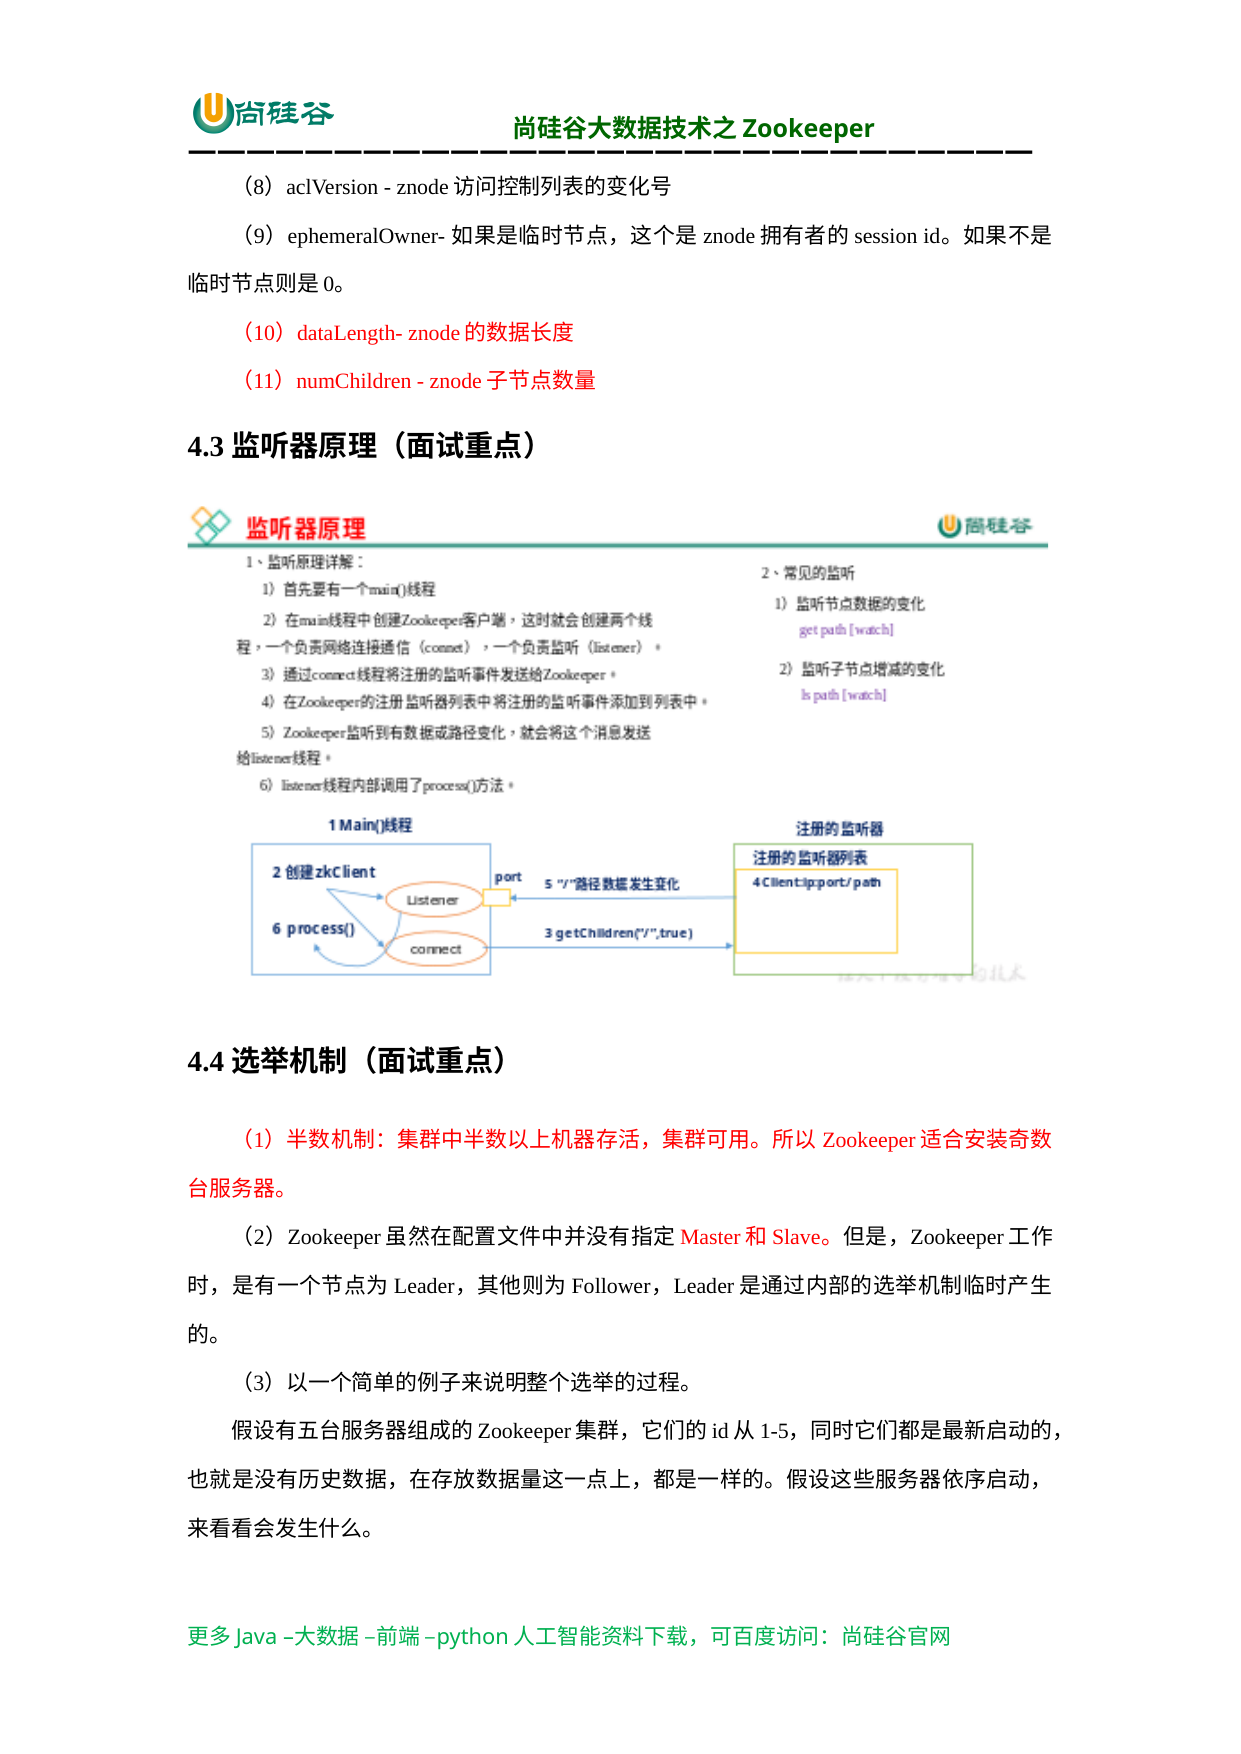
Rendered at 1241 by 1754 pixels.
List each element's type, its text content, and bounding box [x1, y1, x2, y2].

text （1）半数机制：集群中半数以上机器存活，集群可用。所以Zookeeper适合安装奇数台服务器。 [187, 1122, 1053, 1203]
text （3）以一个简单的例子来说明整个选举的过程。 [187, 1365, 1053, 1397]
text （2）Zookeeper虽然在配置文件中并没有指定Master和Slave。但是，Zookeeper工作时，是有一个节点为Leader，其他则为Follower，Leader是通过内部的选举机制临时产生的。 [187, 1219, 1053, 1349]
subtitle 4.4 选举机制（面试重点） [187, 1026, 1053, 1091]
picture [187, 88, 338, 138]
text 假设有五台服务器组成的Zookeeper集群，它们的id从1-5，同时它们都是最新启动的，也就是没有历史数据，在存放数据量这一点上，都是一样的。假设这些服务器依序启动，来看看会发生什么。 [187, 1413, 1053, 1543]
text （8）aclVersion - znode访问控制列表的变化号 [187, 169, 1053, 201]
text （10）dataLength- znode的数据长度 [187, 314, 1053, 347]
text （9）ephemeralOwner- 如果是临时节点，这个是znode拥有者的session id。如果不是临时节点则是0。 [187, 217, 1053, 298]
text （11）numChildren - znode子节点数量 [187, 363, 1053, 395]
subtitle 4.3 监听器原理（面试重点） [187, 411, 1053, 476]
